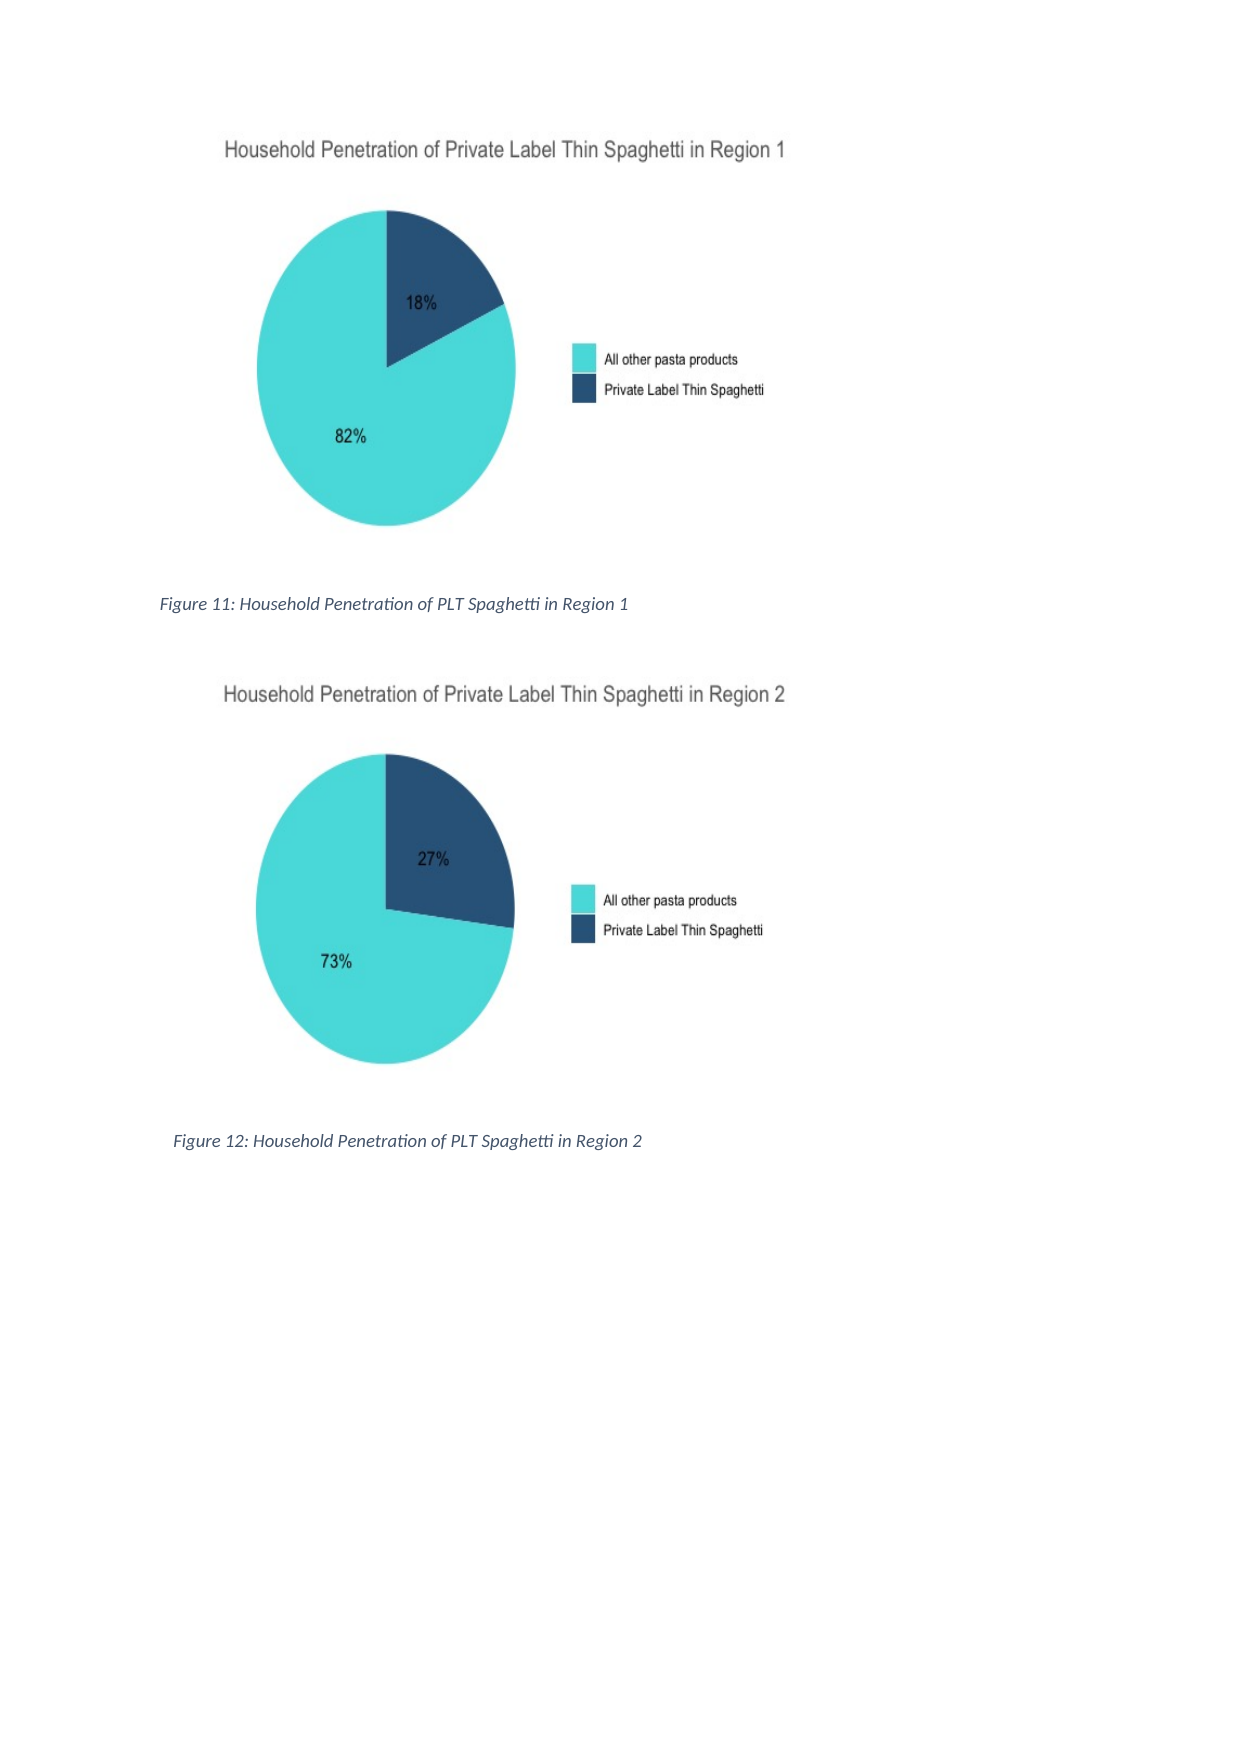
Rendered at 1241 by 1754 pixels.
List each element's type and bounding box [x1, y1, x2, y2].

picture [139, 676, 852, 1117]
picture [140, 131, 853, 580]
